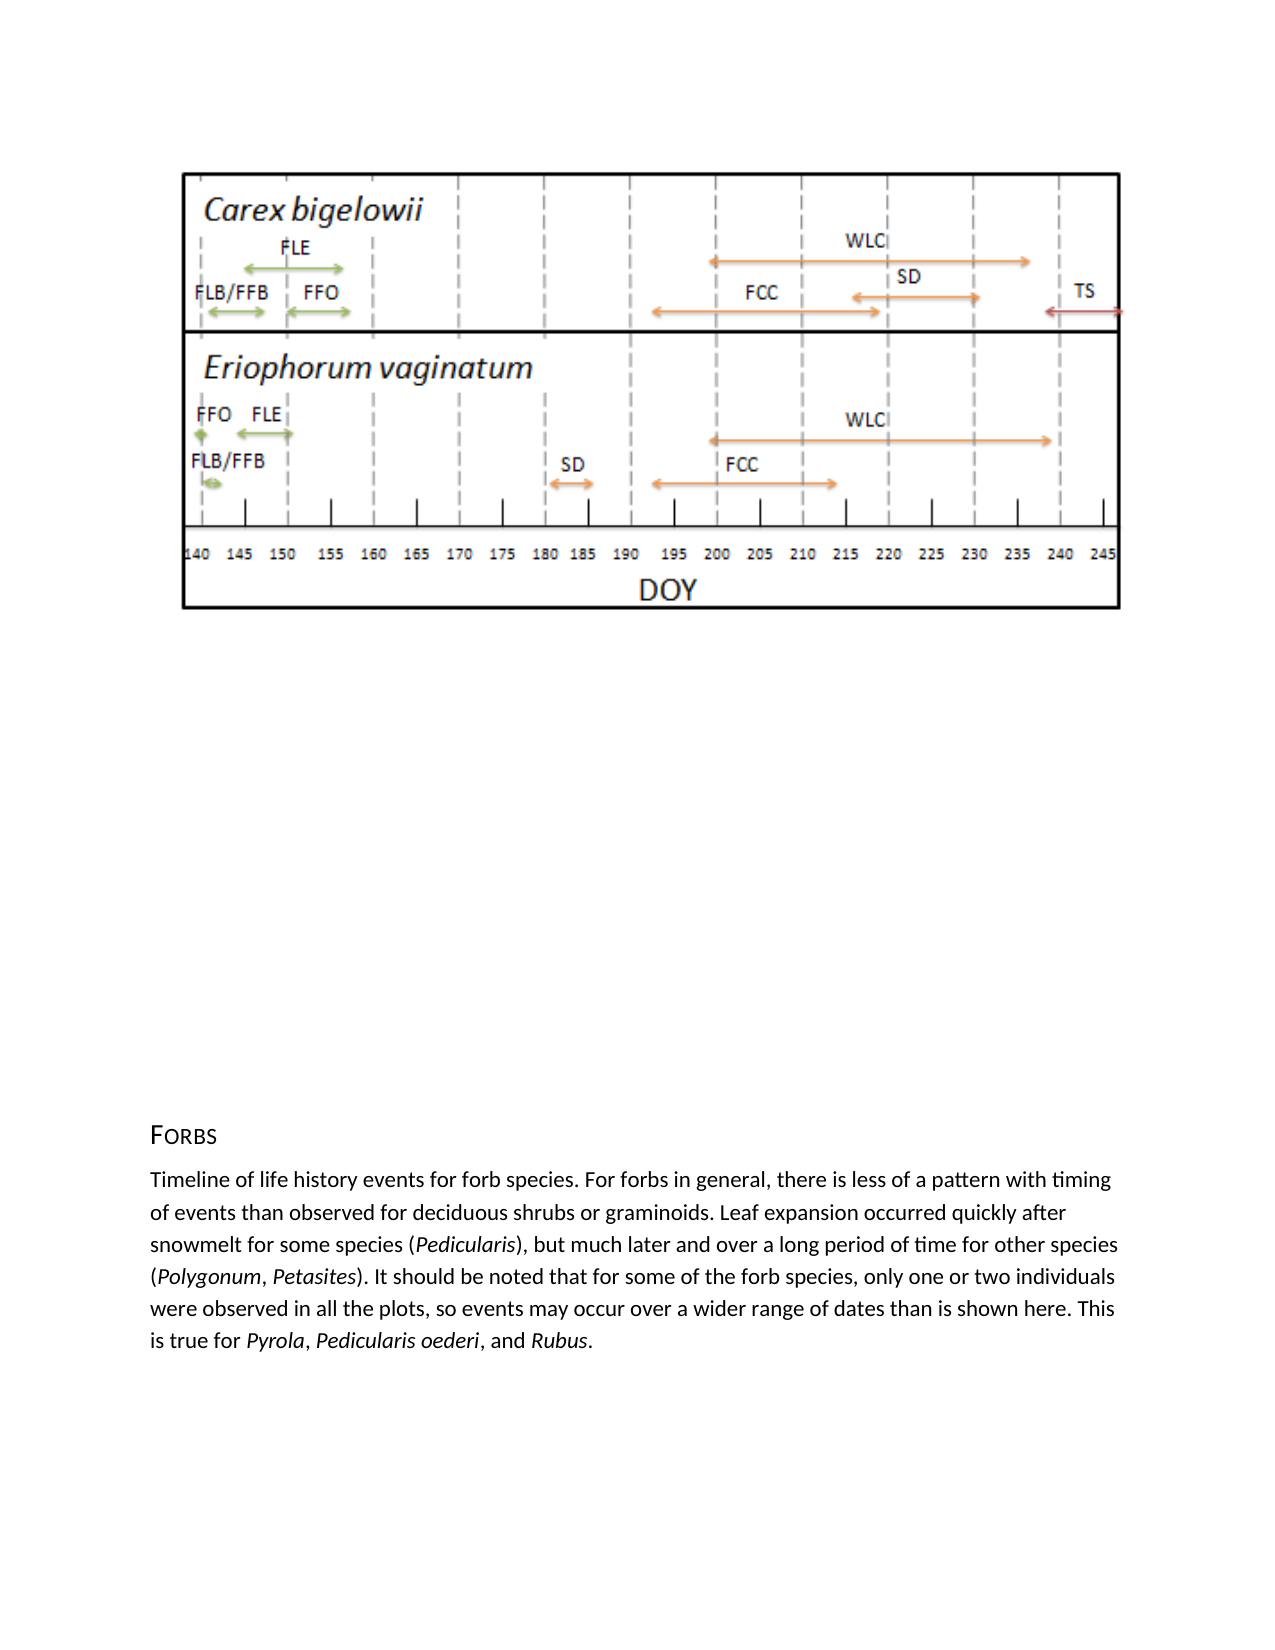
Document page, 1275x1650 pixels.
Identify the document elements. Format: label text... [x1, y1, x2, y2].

subtitle Forbs [150, 1116, 1125, 1152]
text Timeline of life history events for forb species. For forbs in general, there is less of a pattern with timing of events than observed for deciduous shrubs or graminoids. Leaf expansion occurred quickly after snowmelt for some species (Pedicularis), but much later and over a long period of time for other species (Polygonum, Petasites). It should be noted that for some of the forb species, only one or two individuals were observed in all the plots, so events may occur over a wider range of dates than is shown here. This is true for Pyrola, Pedicularis oederi, and Rubus. [150, 1165, 1125, 1354]
picture [150, 150, 1141, 626]
